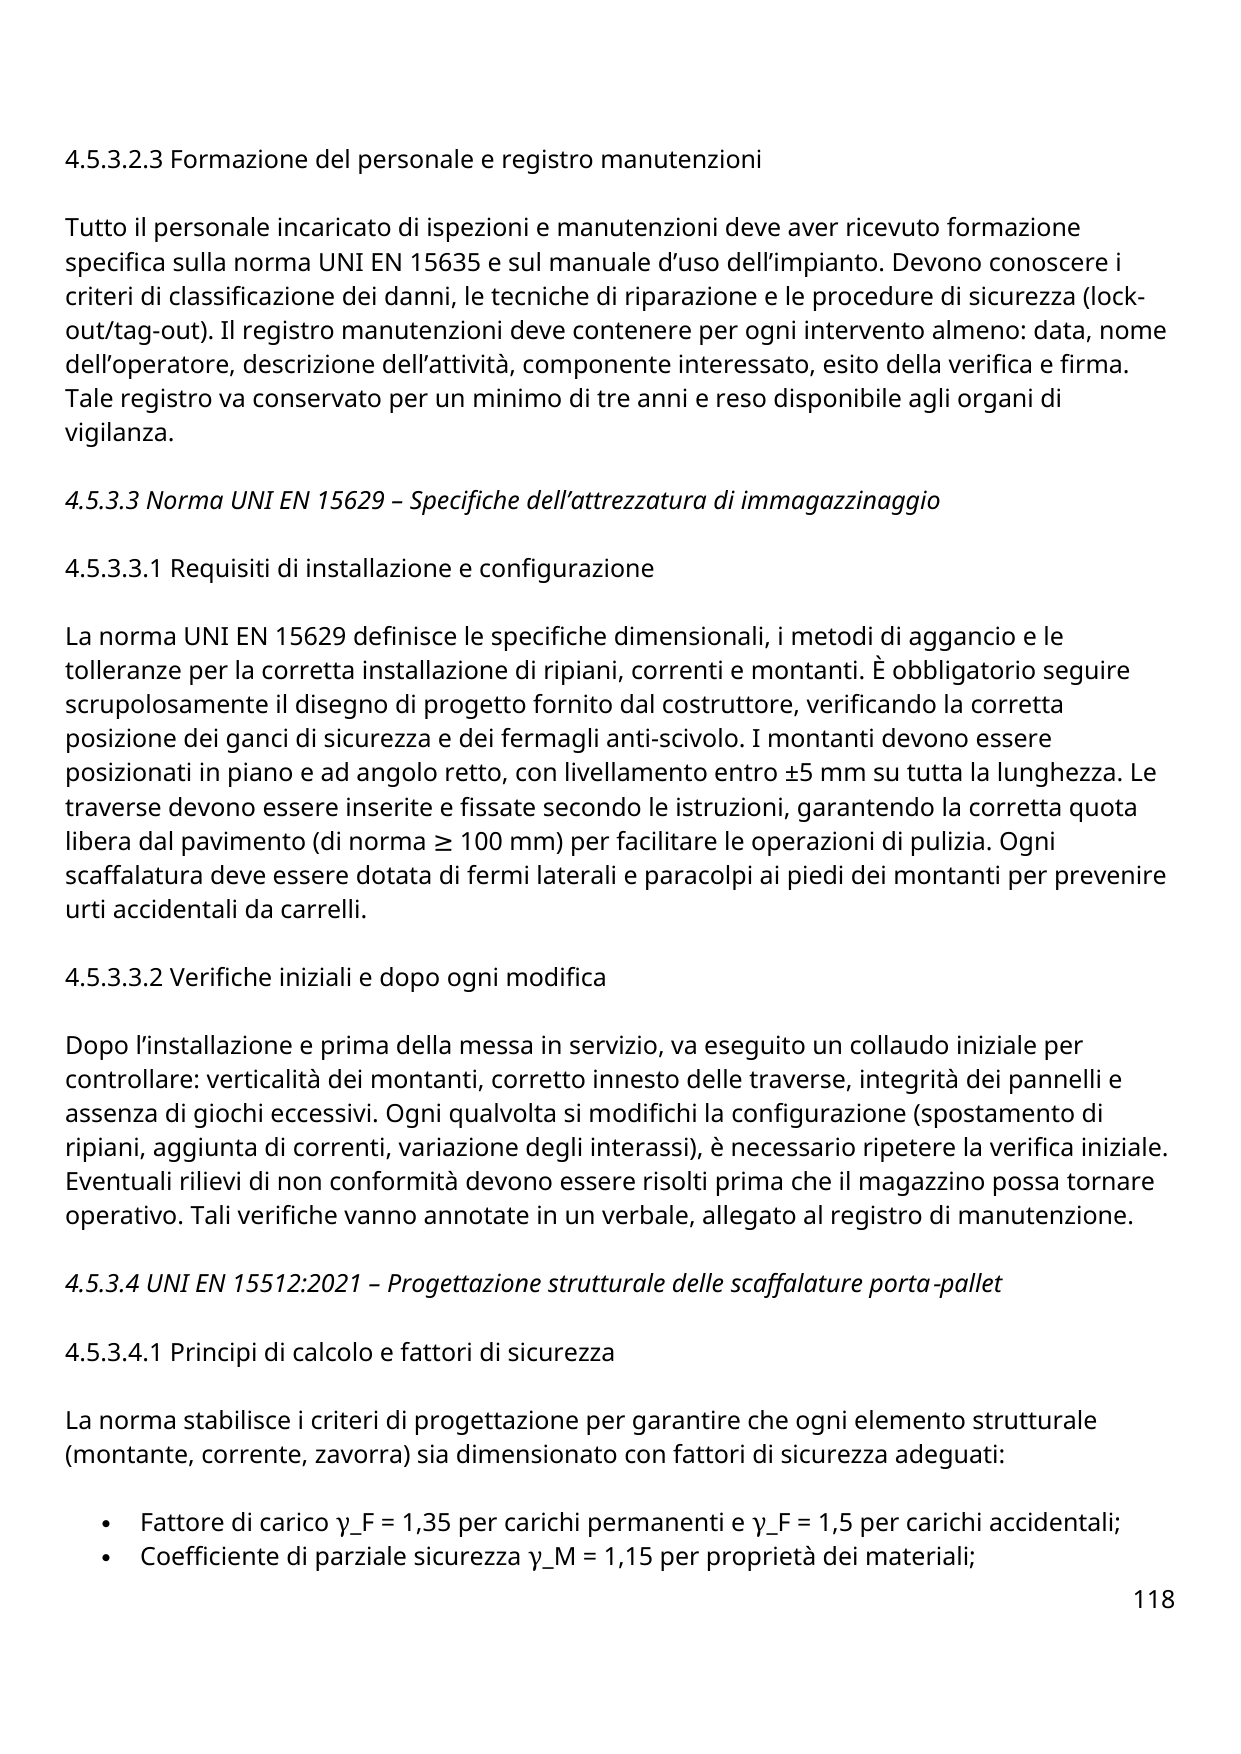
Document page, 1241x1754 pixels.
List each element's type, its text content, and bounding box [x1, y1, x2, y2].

list Coefficiente di parziale sicurezza γ_M = 1,15 per proprietà dei materiali; [102, 1538, 1175, 1573]
text 4.5.3.4.1 Principi di calcolo e fattori di sicurezza [65, 1334, 1175, 1368]
list Fattore di carico γ_F = 1,35 per carichi permanenti e γ_F = 1,5 per carichi accidentali; [102, 1504, 1175, 1538]
text 4.5.3.3.2 Verifiche iniziali e dopo ogni modifica [65, 959, 1175, 993]
text La norma stabilisce i criteri di progettazione per garantire che ogni elemento strutturale (montante, corrente, zavorra) sia dimensionato con fattori di sicurezza adeguati: [65, 1368, 1175, 1470]
text Tutto il personale incaricato di ispezioni e manutenzioni deve aver ricevuto formazione specifica sulla norma UNI EN 15635 e sul manuale d’uso dell’impianto. Devono conoscere i criteri di classificazione dei danni, le tecniche di riparazione e le procedure di sicurezza (lock-out/tag-out). Il registro manutenzioni deve contenere per ogni intervento almeno: data, nome dell’operatore, descrizione dell’attività, componente interessato, esito della verifica e firma. Tale registro va conservato per un minimo di tre anni e reso disponibile agli organi di vigilanza. [65, 176, 1175, 448]
text Dopo l’installazione e prima della messa in servizio, va eseguito un collaudo iniziale per controllare: verticalità dei montanti, corretto innesto delle traverse, integrità dei pannelli e assenza di giochi eccessivi. Ogni qualvolta si modifichi la configurazione (spostamento di ripiani, aggiunta di correnti, variazione degli interassi), è necessario ripetere la verifica iniziale. Eventuali rilievi di non conformità devono essere risolti prima che il magazzino possa tornare operativo. Tali verifiche vanno annotate in un verbale, allegato al registro di manutenzione. [65, 993, 1175, 1232]
text 4.5.3.4 UNI EN 15512:2021 – Progettazione strutturale delle scaffalature porta‐pallet [65, 1266, 1175, 1300]
text La norma UNI EN 15629 definisce le specifiche dimensionali, i metodi di aggancio e le tolleranze per la corretta installazione di ripiani, correnti e montanti. È obbligatorio seguire scrupolosamente il disegno di progetto fornito dal costruttore, verificando la corretta posizione dei ganci di sicurezza e dei fermagli anti-scivolo. I montanti devono essere posizionati in piano e ad angolo retto, con livellamento entro ±5 mm su tutta la lunghezza. Le traverse devono essere inserite e fissate secondo le istruzioni, garantendo la corretta quota libera dal pavimento (di norma ≥ 100 mm) per facilitare le operazioni di pulizia. Ogni scaffalatura deve essere dotata di fermi laterali e paracolpi ai piedi dei montanti per prevenire urti accidentali da carrelli. [65, 585, 1175, 925]
text 4.5.3.2.3 Formazione del personale e registro manutenzioni [65, 142, 1175, 176]
text 4.5.3.3.1 Requisiti di installazione e configurazione [65, 551, 1175, 585]
text 4.5.3.3 Norma UNI EN 15629 – Specifiche dell’attrezzatura di immagazzinaggio [65, 483, 1175, 517]
